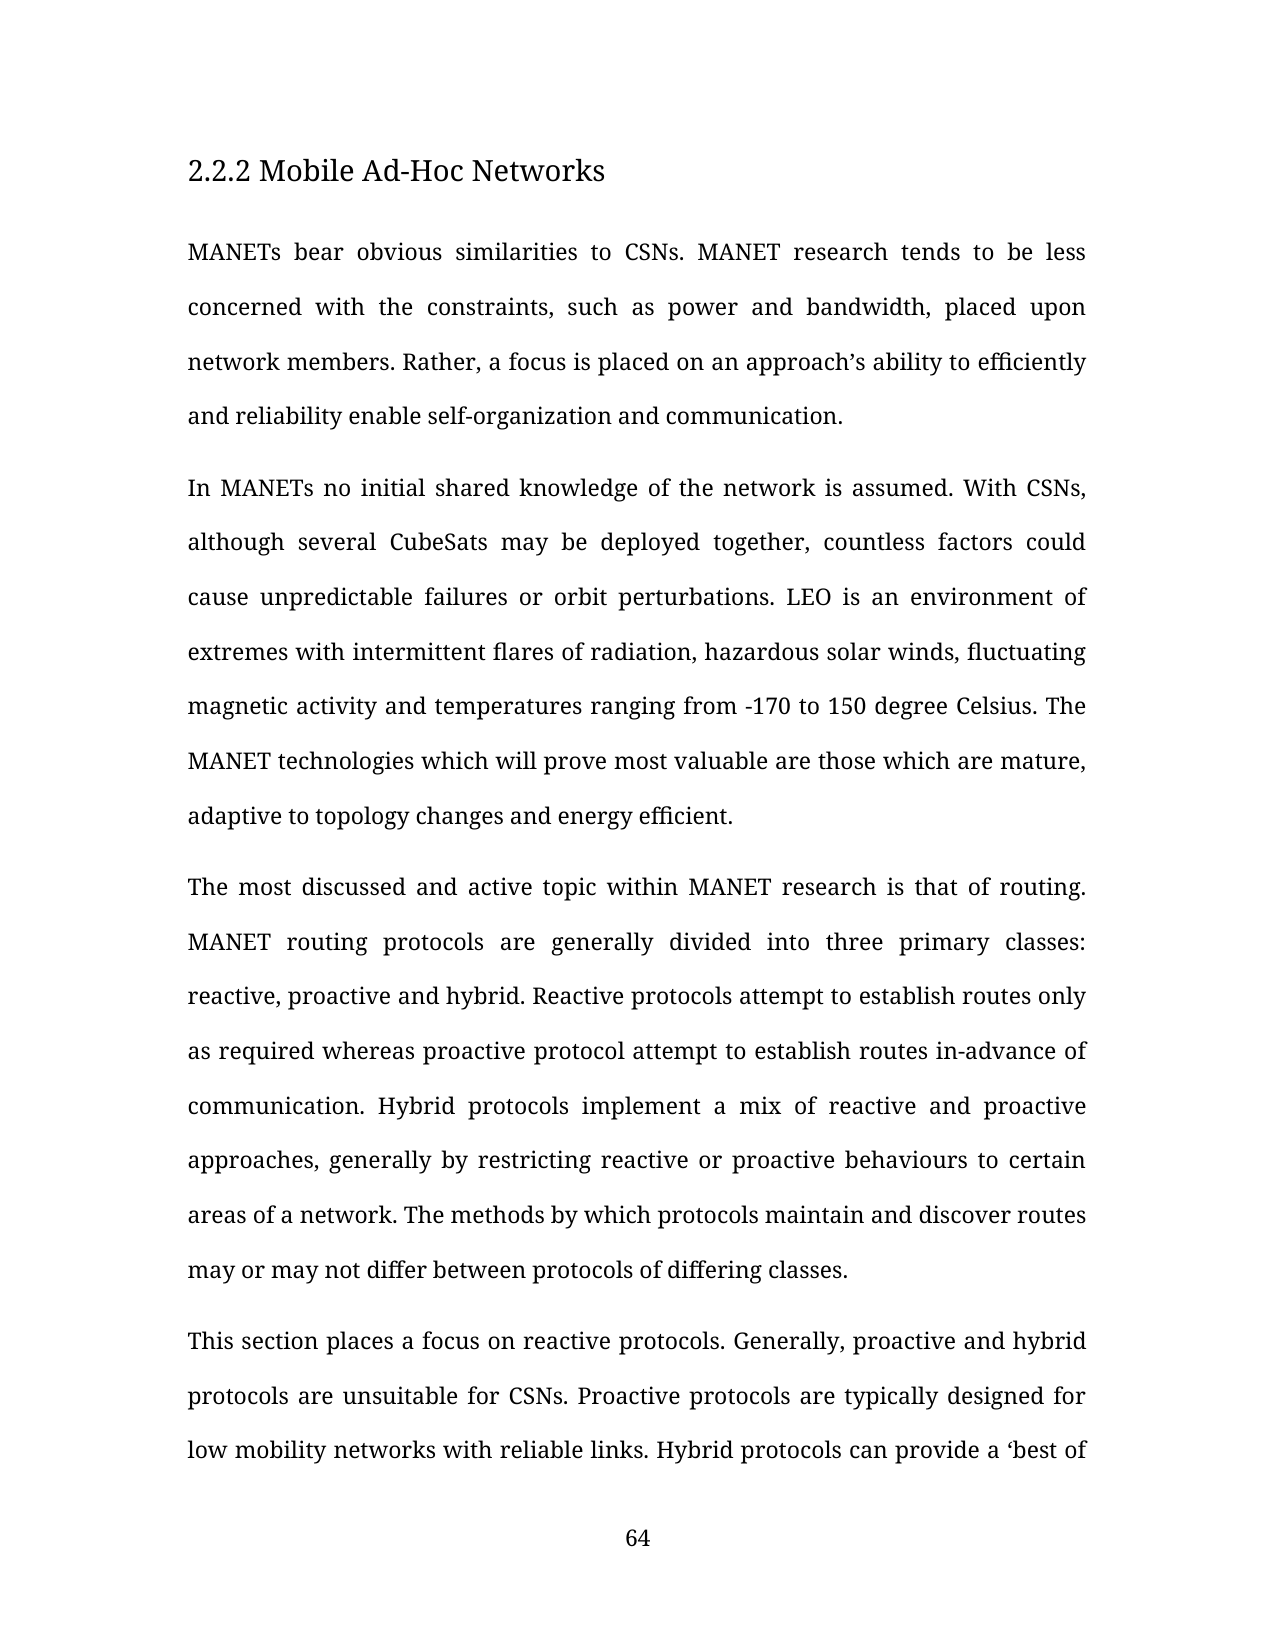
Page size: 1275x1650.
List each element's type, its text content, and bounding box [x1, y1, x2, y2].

text The most discussed and active topic within MANET research is that of routing. MANET routing protocols are generally divided into three primary classes: reactive, proactive and hybrid. Reactive protocols attempt to establish routes only as required whereas proactive protocol attempt to establish routes in-advance of communication. Hybrid protocols implement a mix of reactive and proactive approaches, generally by restricting reactive or proactive behaviours to certain areas of a network. The methods by which protocols maintain and discover routes may or may not differ between protocols of differing classes. [187, 871, 1087, 1285]
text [187, 1325, 1087, 1466]
subtitle Mobile Ad-Hoc Networks [187, 150, 1087, 190]
text In MANETs no initial shared knowledge of the network is assumed. With CSNs, although several CubeSats may be deployed together, countless factors could cause unpredictable failures or orbit perturbations. LEO is an environment of extremes with intermittent flares of radiation, hazardous solar winds, fluctuating magnetic activity and temperatures ranging from -170 to 150 degree Celsius. The MANET technologies which will prove most valuable are those which are mature, adaptive to topology changes and energy efficient. [187, 471, 1087, 831]
text MANETs bear obvious similarities to CSNs. MANET research tends to be less concerned with the constraints, such as power and bandwidth, placed upon network members. Rather, a focus is placed on an approach’s ability to efficiently and reliability enable self-organization and communication. [187, 236, 1087, 431]
